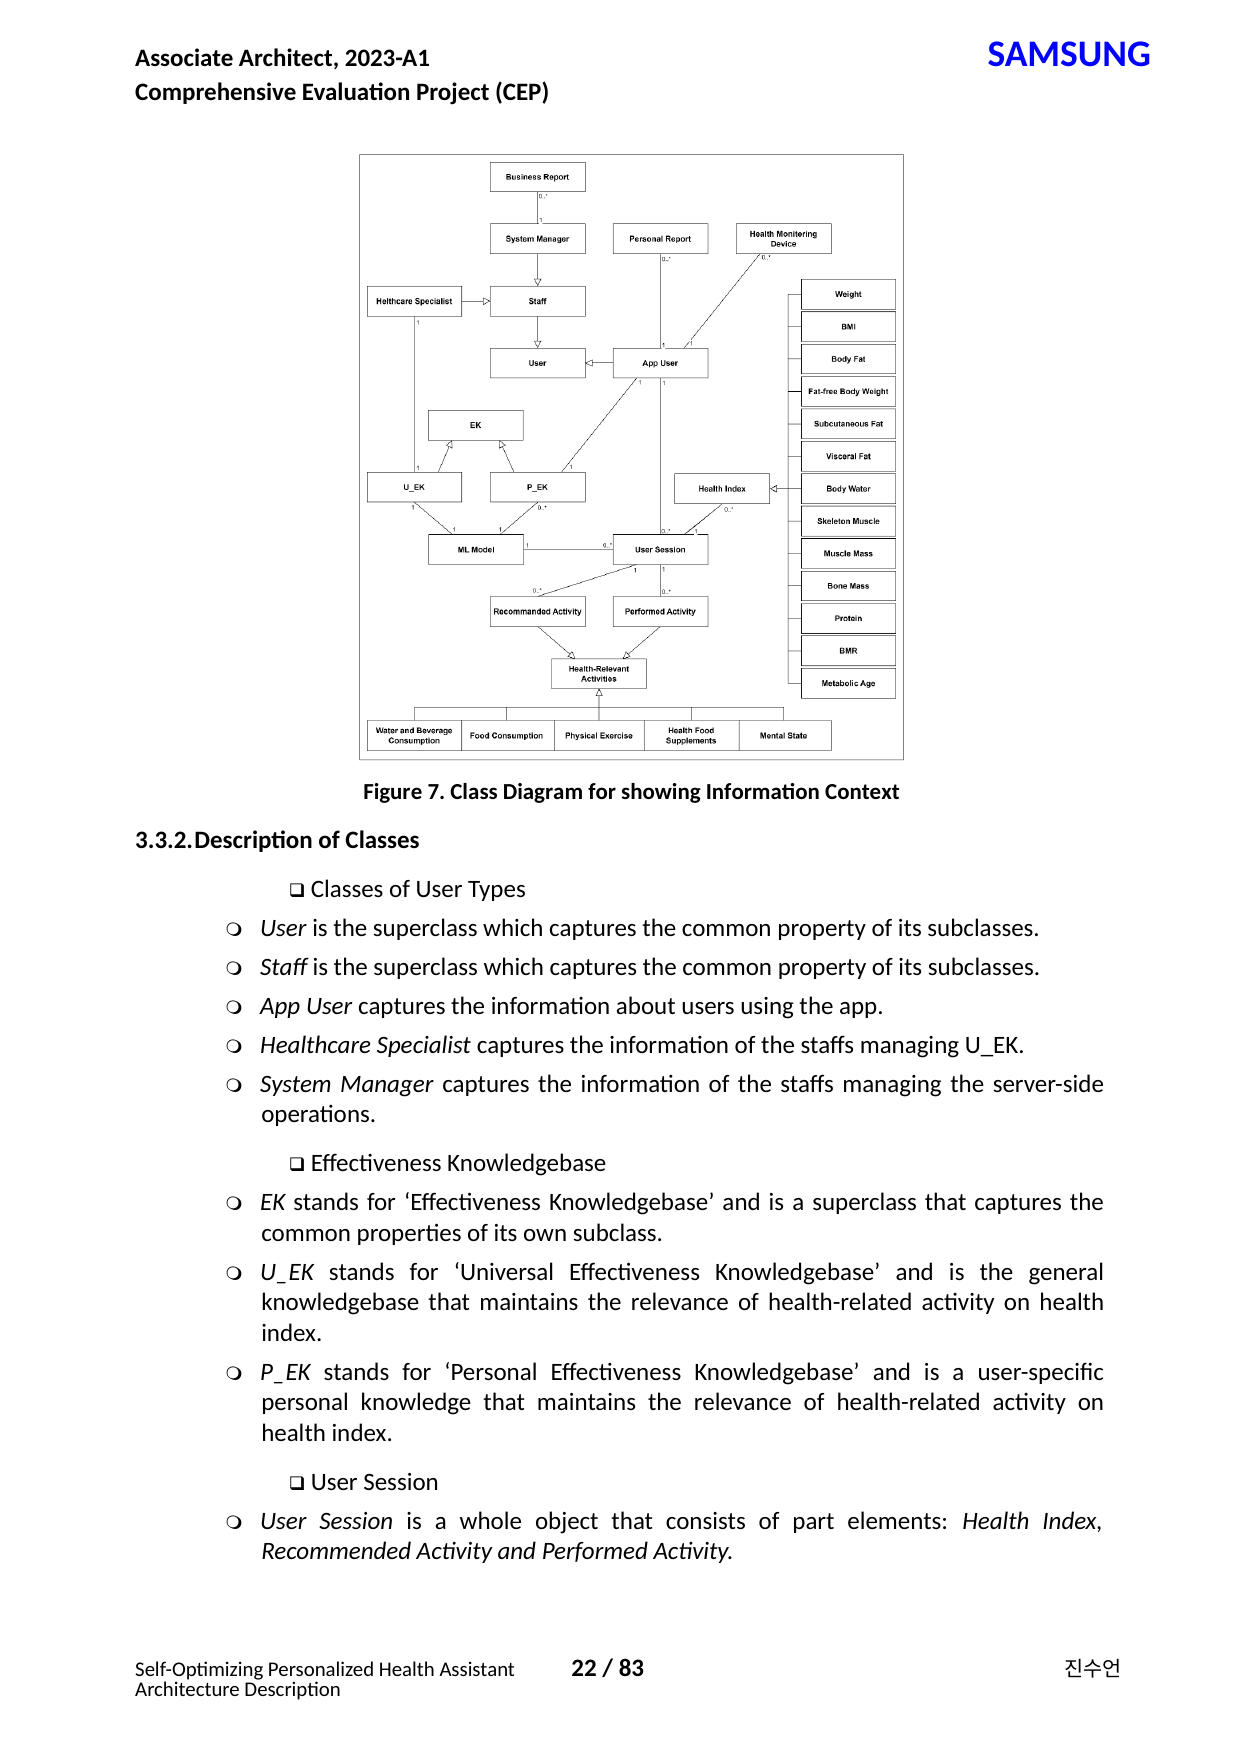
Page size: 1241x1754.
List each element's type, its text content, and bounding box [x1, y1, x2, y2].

text System Manager captures the information of the staffs managing the server-side operations. [225, 1068, 1105, 1129]
text Staff is the superclass which captures the common property of its subclasses. [225, 951, 1105, 982]
text Figure 7. Class Diagram for showing Information Context [158, 777, 1105, 806]
text P_EK stands for ‘Personal Effectiveness Knowledgebase’ and is a user-specific personal knowledge that maintains the relevance of health-related activity on health index. [225, 1356, 1105, 1447]
text User Session [229, 1466, 1105, 1497]
subtitle Description of Classes [135, 824, 986, 855]
text App User captures the information about users using the app. [225, 990, 1105, 1021]
text U_EK stands for ‘Universal Effectiveness Knowledgebase’ and is the general knowledgebase that maintains the relevance of health-related activity on health index. [225, 1256, 1105, 1347]
text EK stands for ‘Effectiveness Knowledgebase’ and is a superclass that captures the common properties of its own subclass. [225, 1186, 1105, 1247]
picture [354, 150, 909, 765]
text Effectiveness Knowledgebase [229, 1148, 1105, 1178]
text Healthcare Specialist captures the information of the staffs managing U_EK. [225, 1029, 1105, 1059]
text User is the superclass which captures the common property of its subclasses. [225, 912, 1105, 943]
text User Session is a whole object that consists of part elements: Health Index, Recommended Activity and Performed Activity. [225, 1505, 1105, 1566]
text Classes of User Types [229, 873, 1105, 904]
